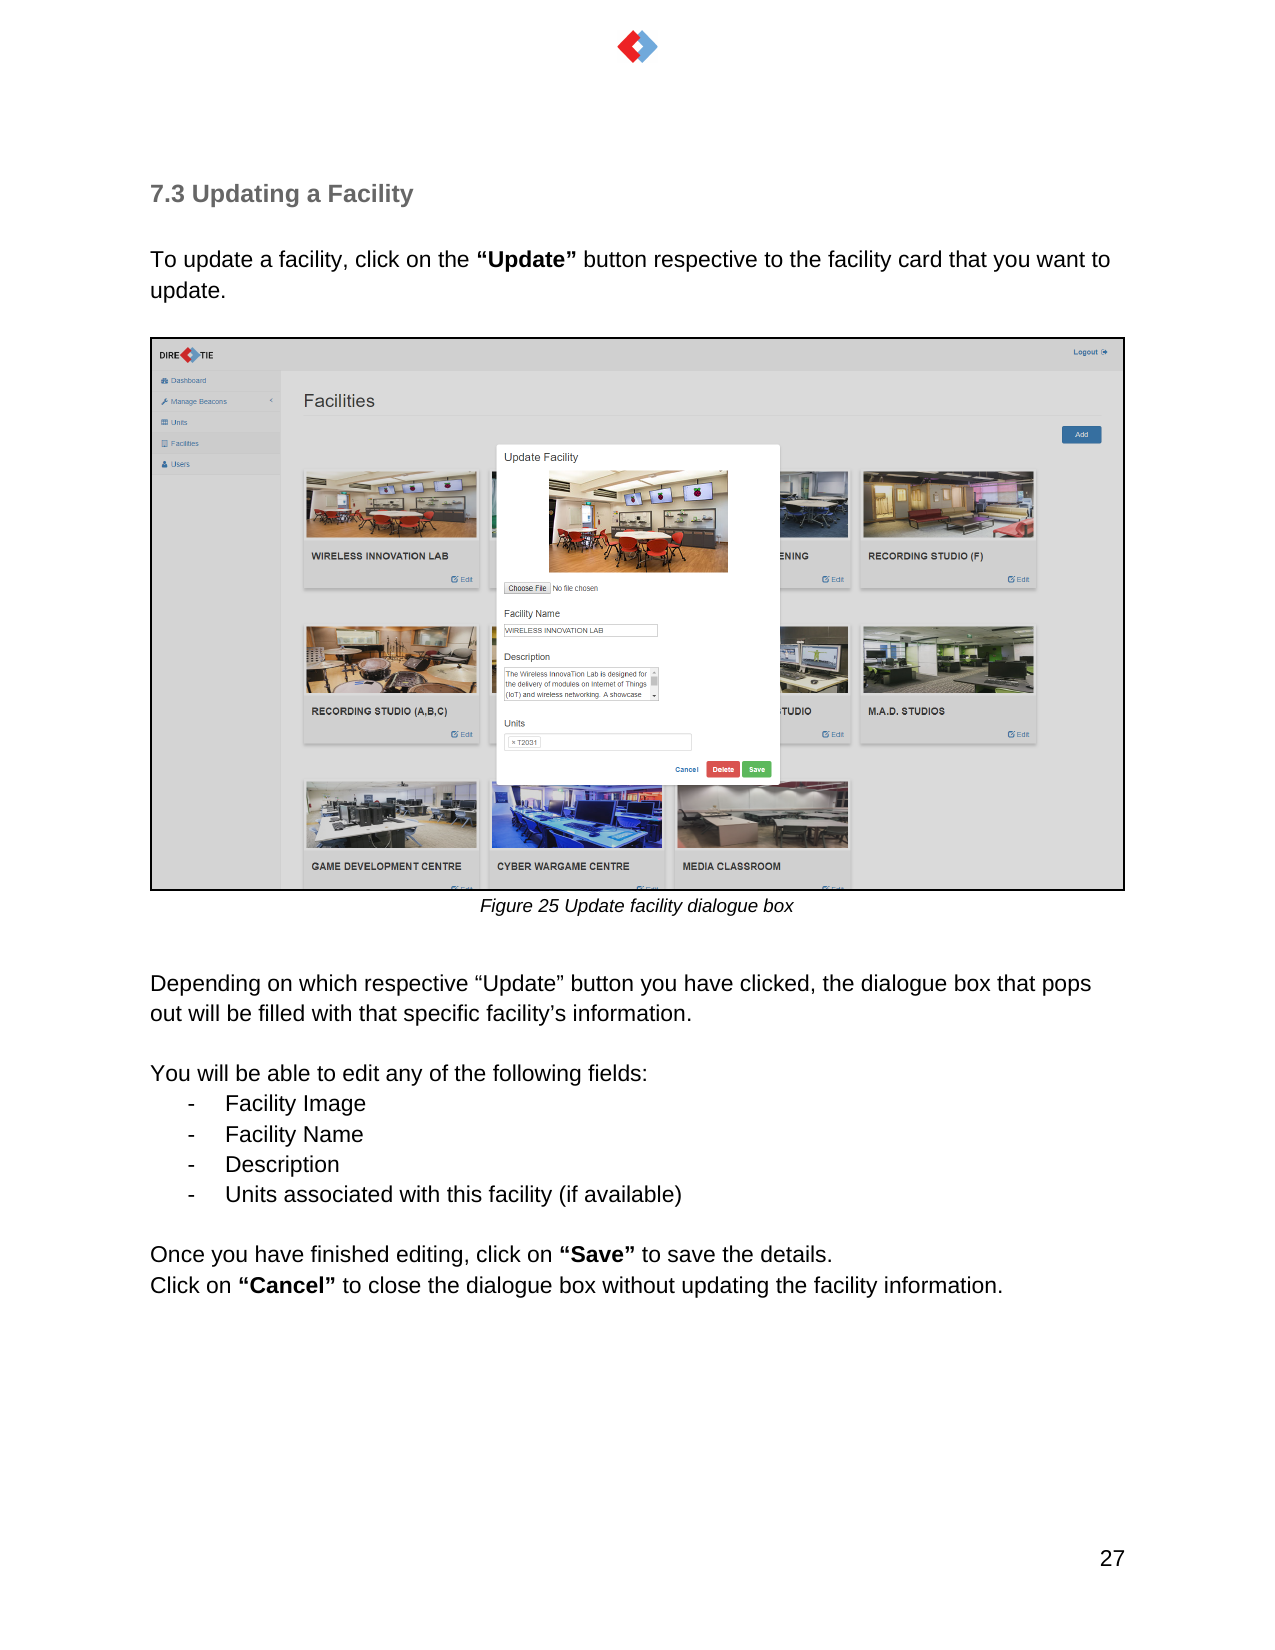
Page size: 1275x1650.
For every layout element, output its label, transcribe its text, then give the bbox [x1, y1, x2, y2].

picture [617, 30, 658, 63]
list Facility Name [187, 1121, 1125, 1147]
text Figure 25 Update facility dialogue box [150, 895, 1125, 917]
list Description [187, 1151, 1125, 1177]
list Facility Image [187, 1090, 1125, 1117]
subtitle 7.3 Updating a Facility [150, 179, 1125, 208]
text Once you have finished editing, click on “Save” to save the details. [150, 1241, 1125, 1268]
picture [152, 339, 1123, 889]
text Depending on which respective “Update” button you have clicked, the dialogue box that pops out will be filled with that specific facility’s information. [150, 969, 1125, 1026]
text To update a facility, click on the “Update” button respective to the facility card that you want to update. [150, 246, 1125, 303]
text You will be able to edit any of the following fields: [150, 1060, 1125, 1086]
list Units associated with this facility (if available) [187, 1181, 1125, 1207]
text Click on “Cancel” to close the dialogue box without updating the facility information. [150, 1272, 1125, 1298]
